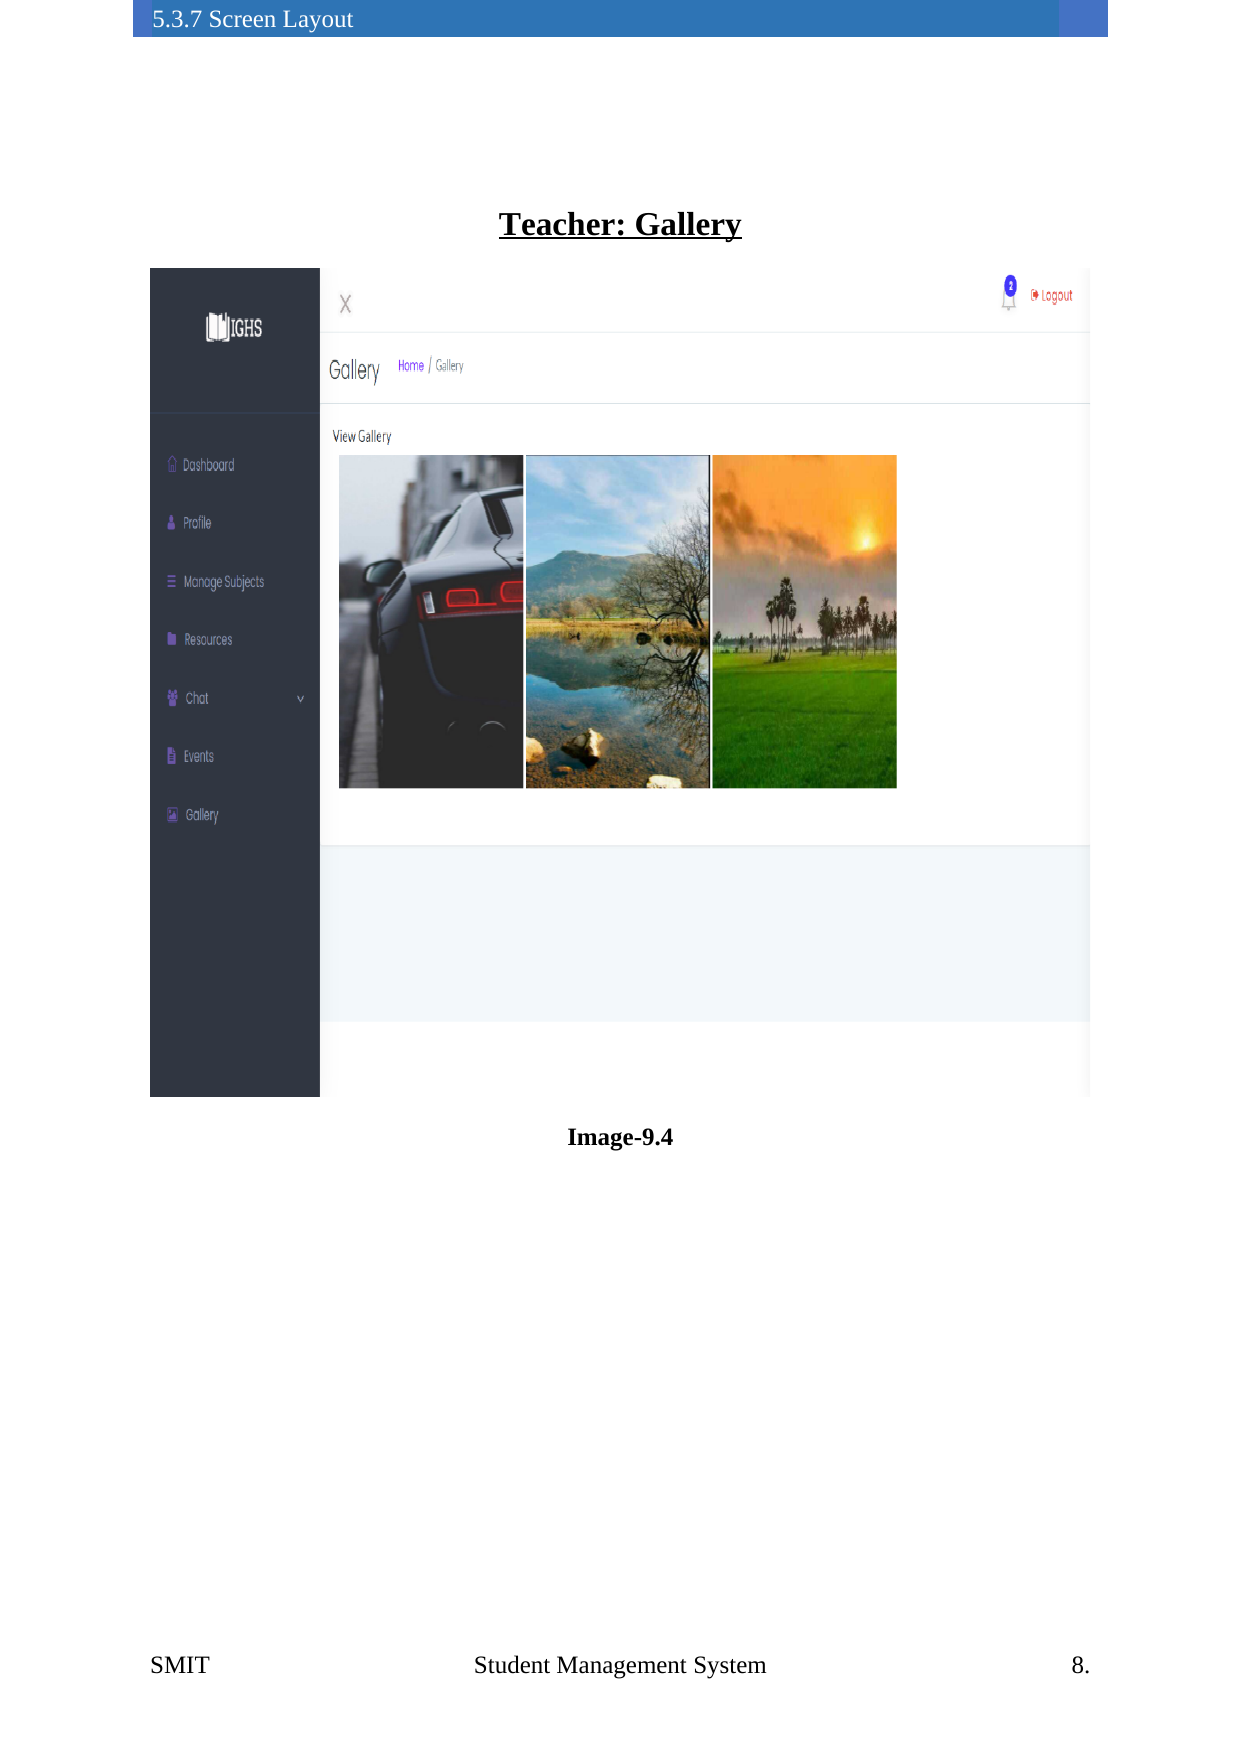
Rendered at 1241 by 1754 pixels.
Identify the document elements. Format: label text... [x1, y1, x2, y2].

text Teacher: Gallery [150, 204, 1090, 242]
picture [150, 268, 1091, 1097]
text Image-9.4 [150, 1122, 1090, 1150]
